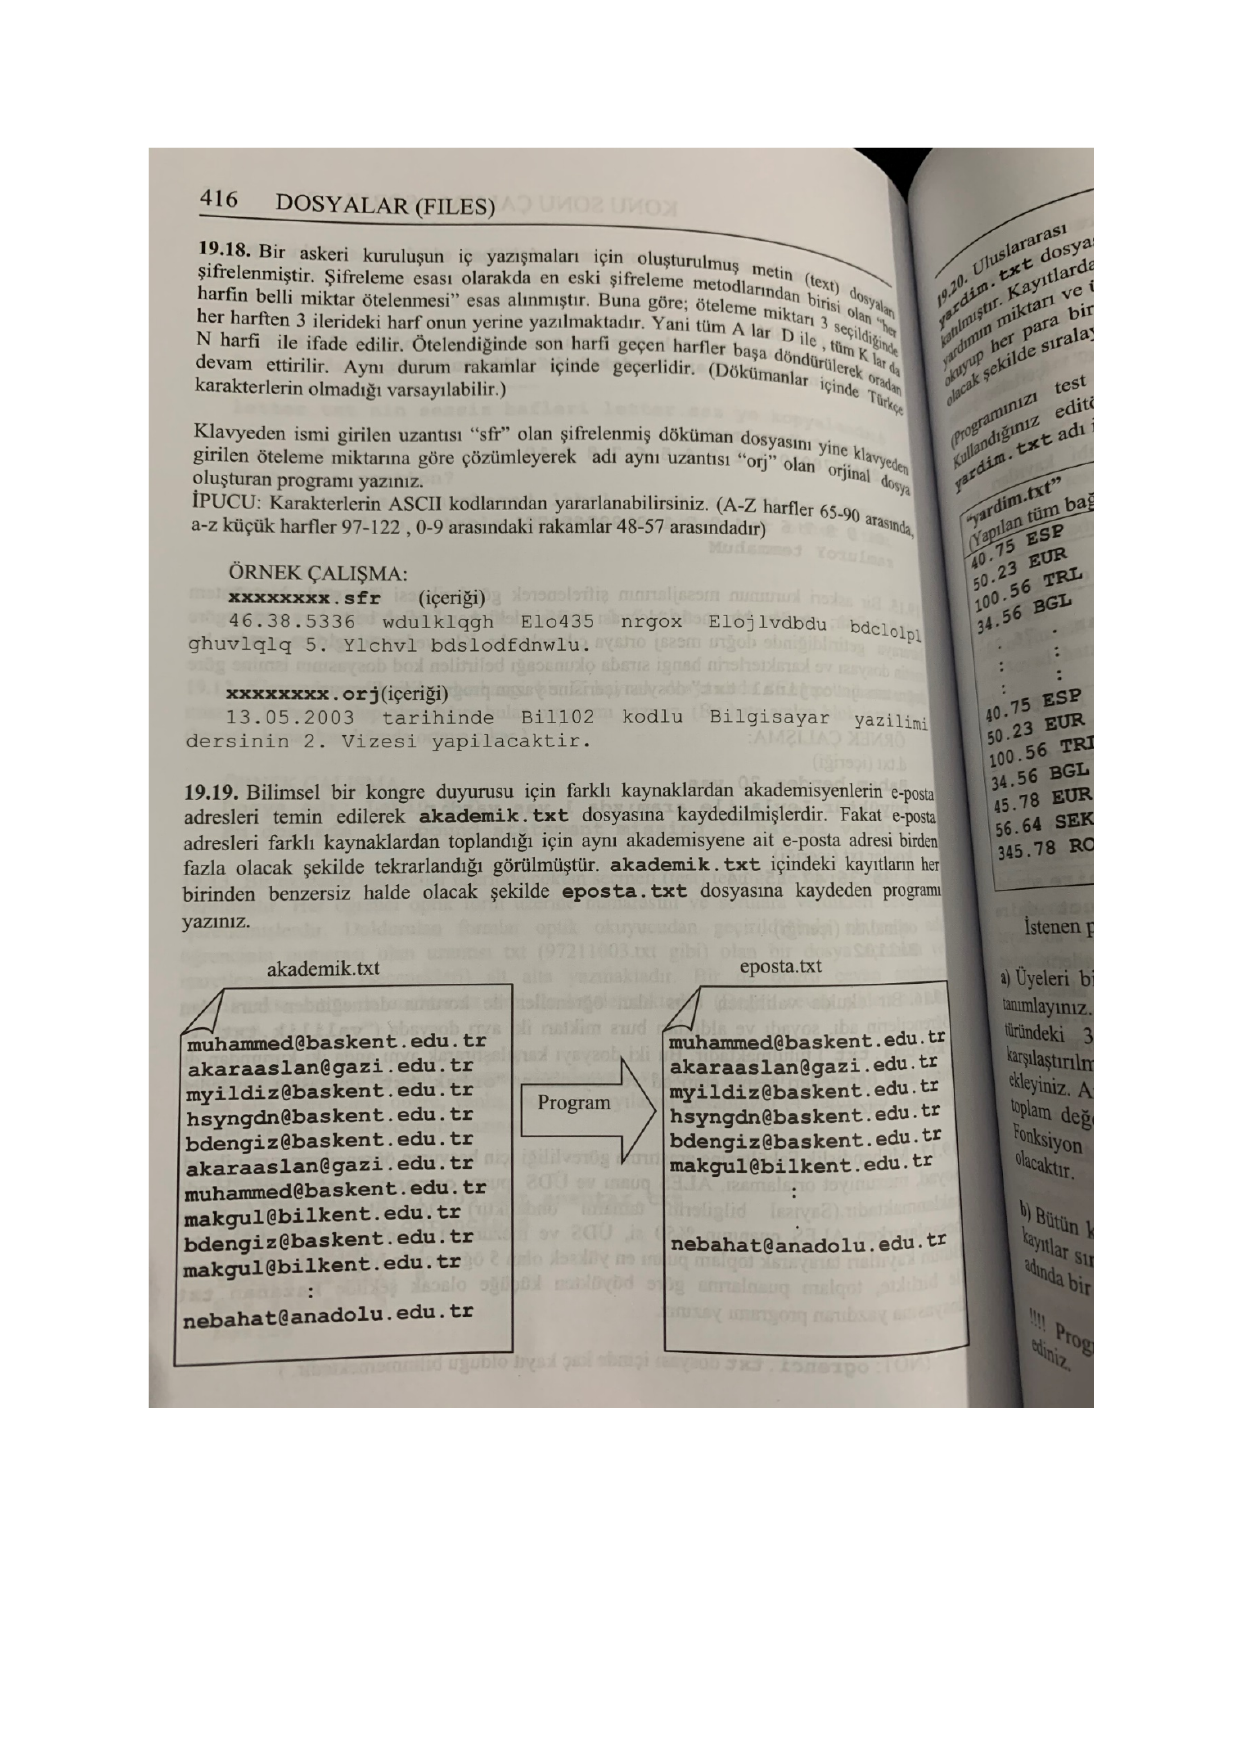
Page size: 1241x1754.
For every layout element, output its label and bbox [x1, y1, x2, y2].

picture [150, 149, 1094, 1407]
